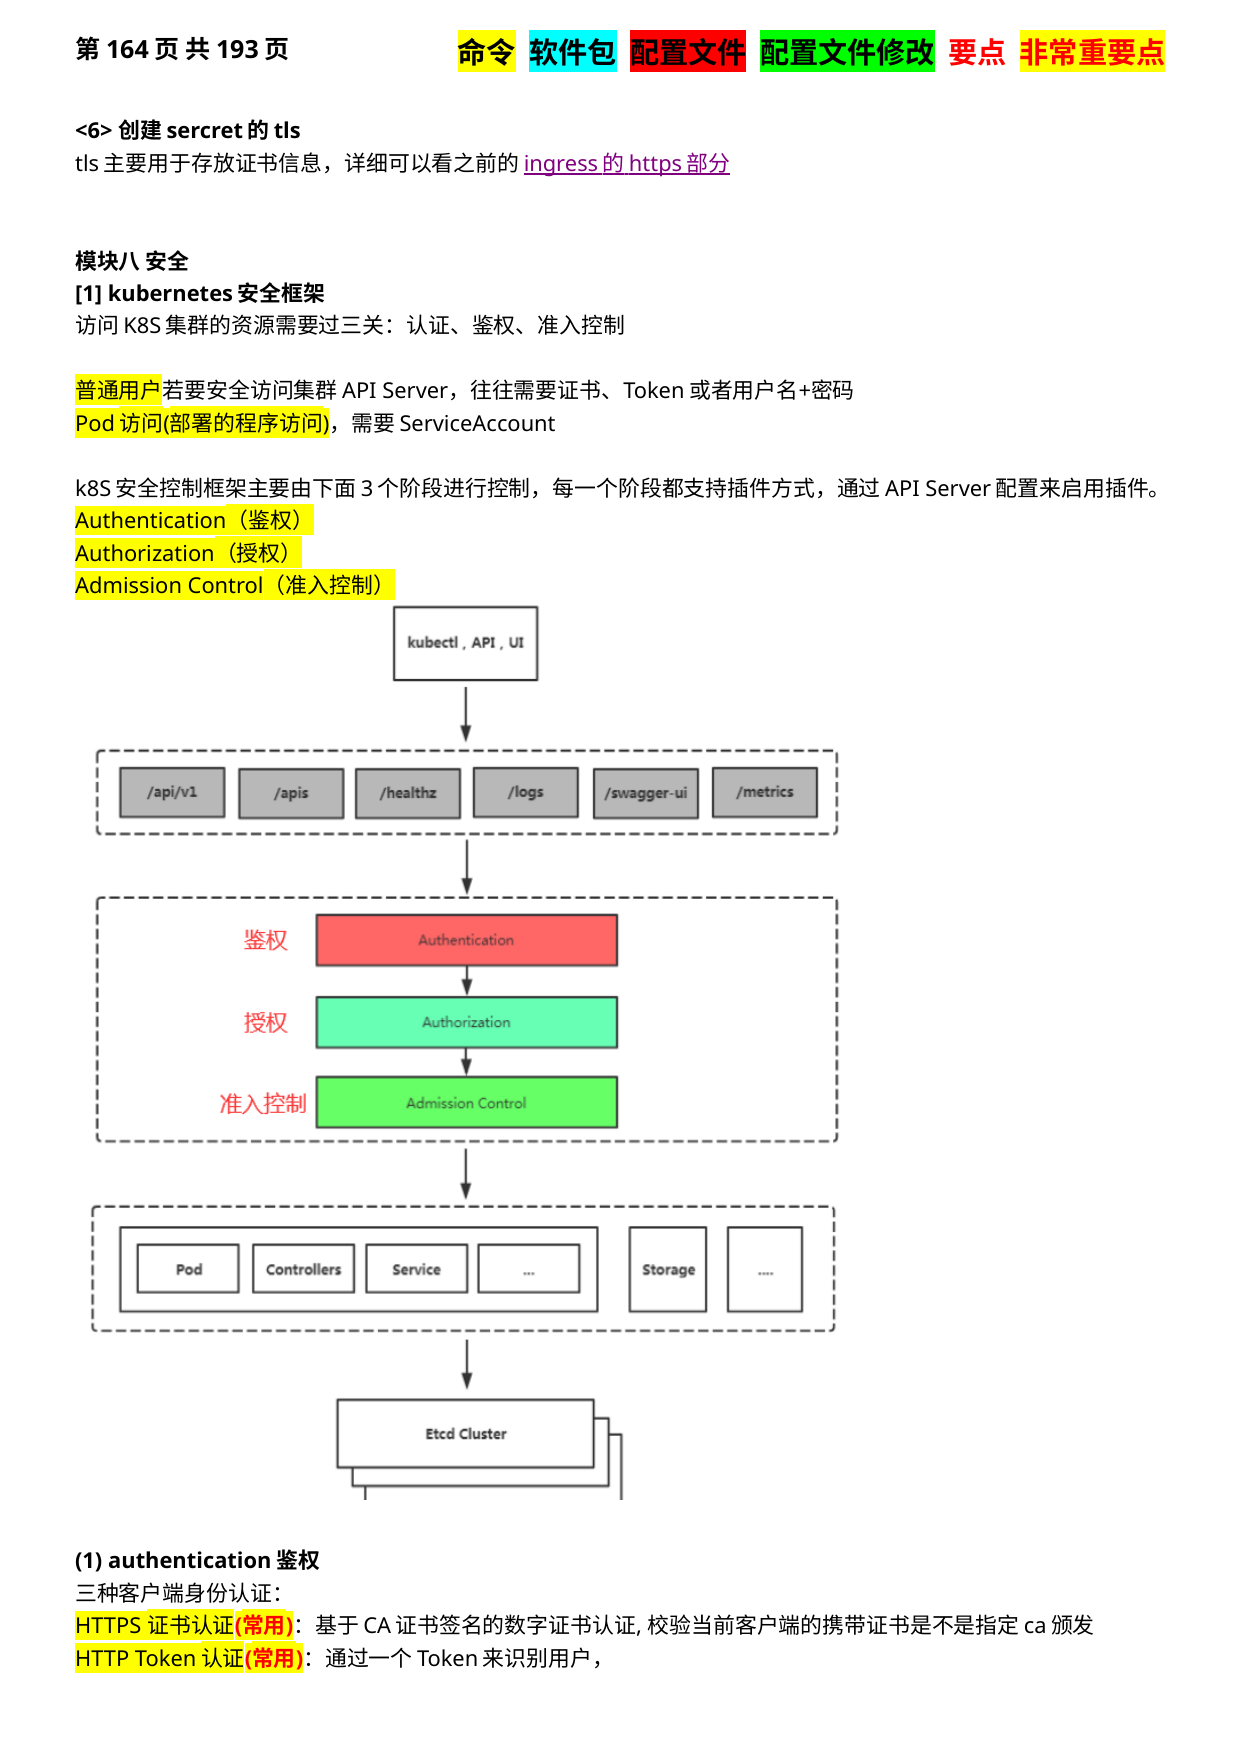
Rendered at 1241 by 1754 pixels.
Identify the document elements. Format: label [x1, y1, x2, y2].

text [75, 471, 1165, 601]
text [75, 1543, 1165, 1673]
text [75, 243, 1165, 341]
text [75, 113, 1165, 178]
picture [75, 600, 840, 1500]
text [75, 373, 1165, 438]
